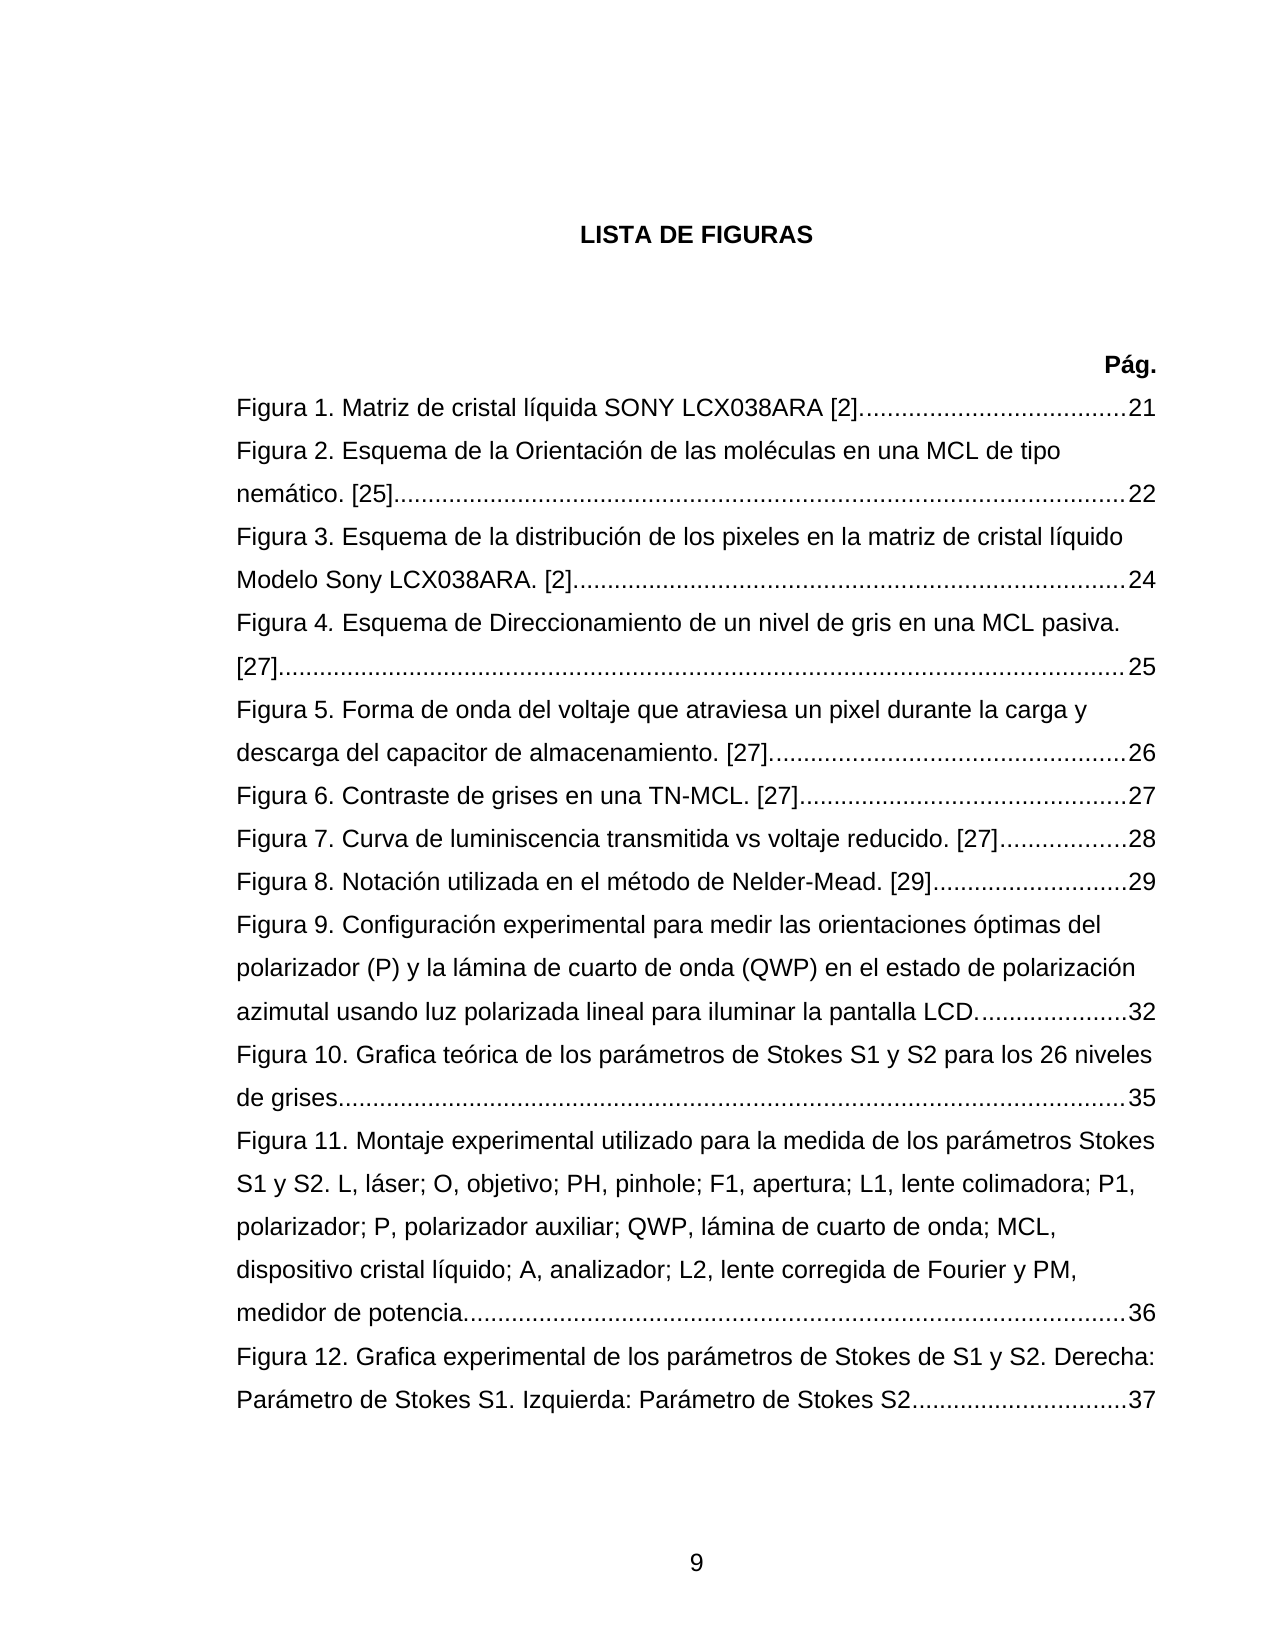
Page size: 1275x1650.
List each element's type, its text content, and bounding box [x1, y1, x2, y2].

text Figura 7. Curva de luminiscencia transmitida vs voltaje reducido. [27] 28 [236, 824, 1157, 853]
text Figura 3. Esquema de la distribución de los pixeles en la matriz de cristal líquido Modelo Sony LCX038ARA. [2]. 24 [236, 522, 1157, 594]
text Figura 5. Forma de onda del voltaje que atraviesa un pixel durante la carga y descarga del capacitor de almacenamiento. [27]. 26 [236, 695, 1157, 767]
text Figura 6. Contraste de grises en una TN-MCL. [27] 27 [236, 781, 1157, 810]
text Figura 2. Esquema de la Orientación de las moléculas en una MCL de tipo nemático. [25]. 22 [236, 436, 1157, 508]
text Figura 1. Matriz de cristal líquida SONY LCX038ARA [2]. 21 [236, 393, 1157, 422]
text LISTA DE FIGURAS [236, 220, 1157, 249]
text Pág. [236, 350, 1157, 378]
text Figura 12. Grafica experimental de los parámetros de Stokes de S1 y S2. Derecha: Parámetro de Stokes S1. Izquierda: Parámetro de Stokes S2 37 [236, 1342, 1157, 1413]
text Figura 11. Montaje experimental utilizado para la medida de los parámetros Stokes S1 y S2. L, láser; O, objetivo; PH, pinhole; F1, apertura; L1, lente colimadora; P1, polarizador; P, polarizador auxiliar; QWP, lámina de cuarto de onda; MCL, dispositivo cristal líquido; A, analizador; L2, lente corregida de Fourier y PM, medidor de potencia. 36 [236, 1126, 1157, 1327]
text Figura 10. Grafica teórica de los parámetros de Stokes S1 y S2 para los 26 niveles de grises. 35 [236, 1040, 1157, 1112]
text Figura 4. Esquema de Direccionamiento de un nivel de gris en una MCL pasiva. [27] 25 [236, 608, 1157, 680]
text Figura 8. Notación utilizada en el método de Nelder-Mead. [29] 29 [236, 867, 1157, 896]
text Figura 9. Configuración experimental para medir las orientaciones óptimas del polarizador (P) y la lámina de cuarto de onda (QWP) en el estado de polarización azimutal usando luz polarizada lineal para iluminar la pantalla LCD. 32 [236, 910, 1157, 1025]
